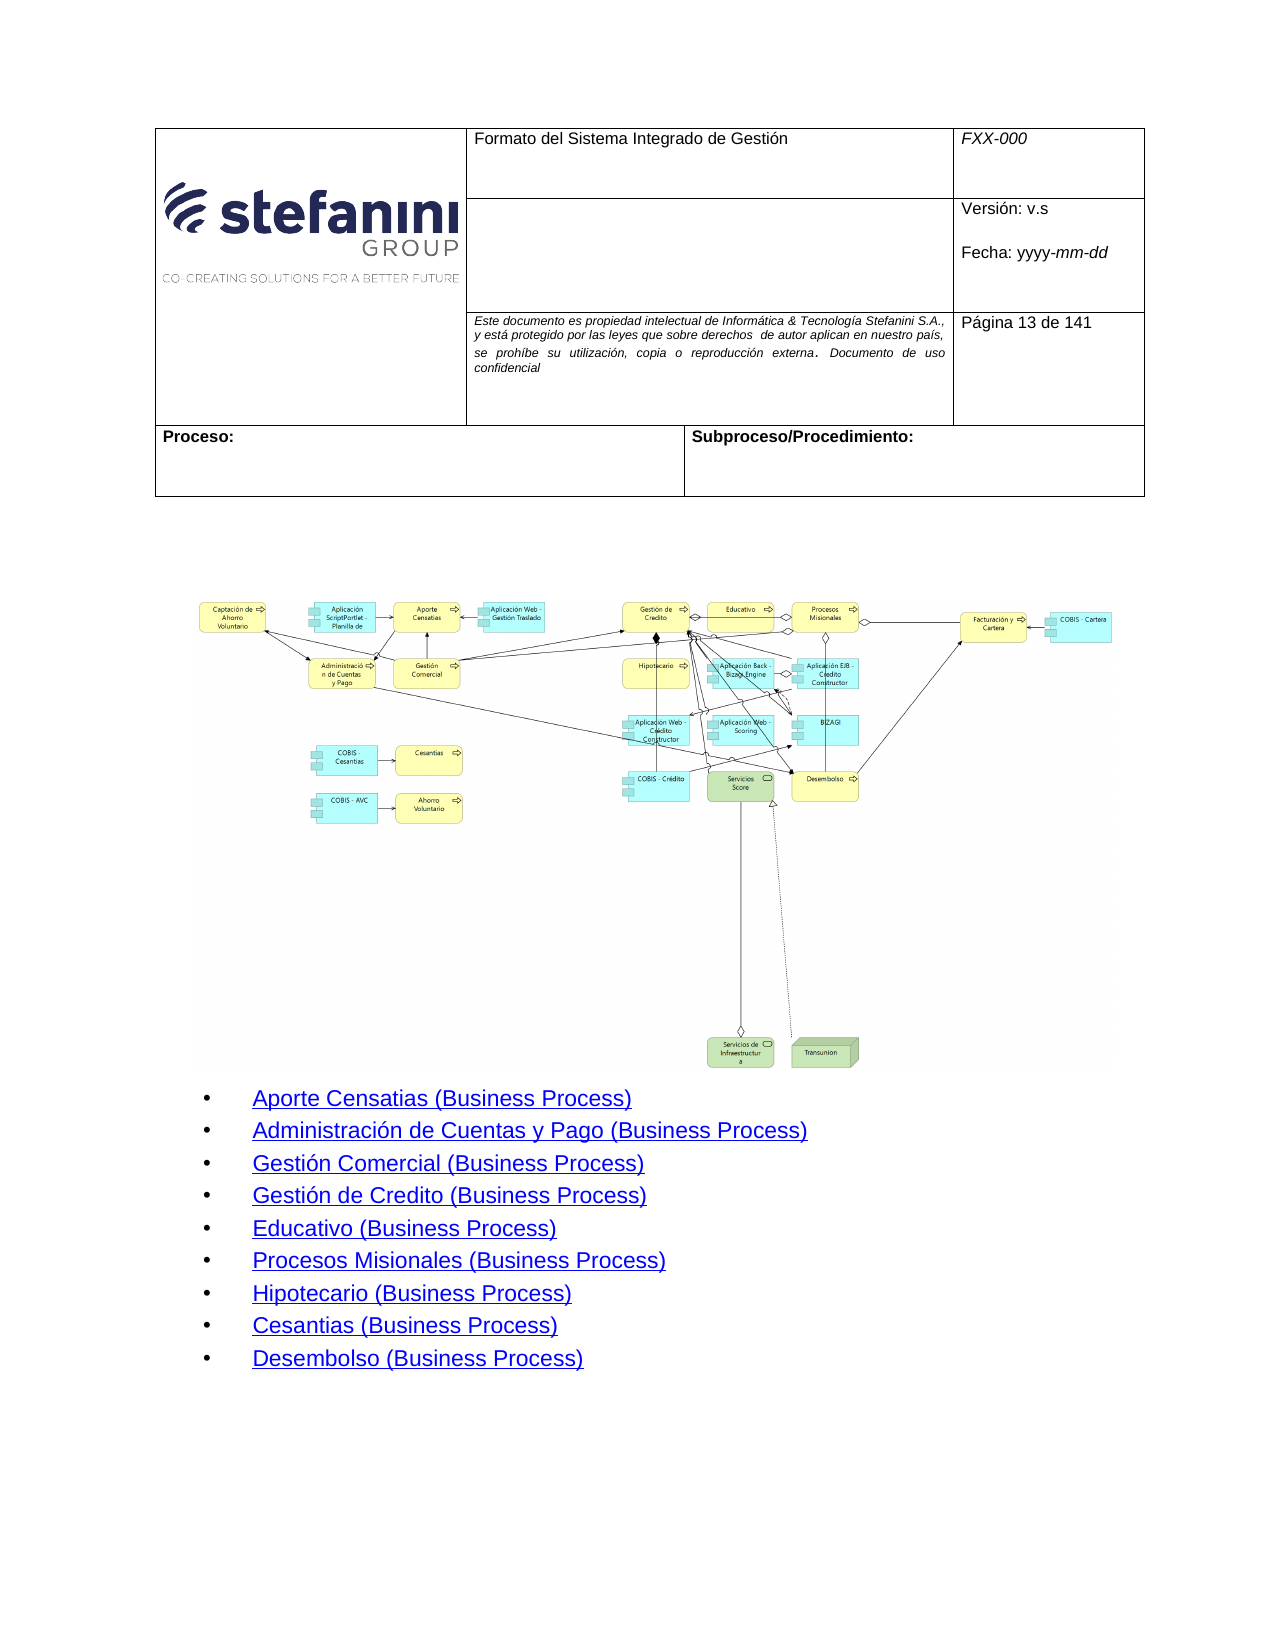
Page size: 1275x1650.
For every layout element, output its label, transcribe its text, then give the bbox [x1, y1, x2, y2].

list Gestión de Credito (Business Process) [202, 1181, 1098, 1209]
list Desembolso (Business Process) [202, 1343, 1098, 1372]
list Aporte Censatias (Business Process) [202, 1083, 1098, 1112]
picture [162, 182, 460, 286]
list Educativo (Business Process) [202, 1213, 1098, 1242]
list Hipotecario (Business Process) [202, 1278, 1098, 1307]
list Administración de Cuentas y Pago (Business Process) [202, 1116, 1098, 1144]
list Procesos Misionales (Business Process) [202, 1246, 1098, 1274]
list Cesantias (Business Process) [202, 1311, 1098, 1339]
picture [196, 599, 1115, 1071]
list Gestión Comercial (Business Process) [202, 1148, 1098, 1177]
